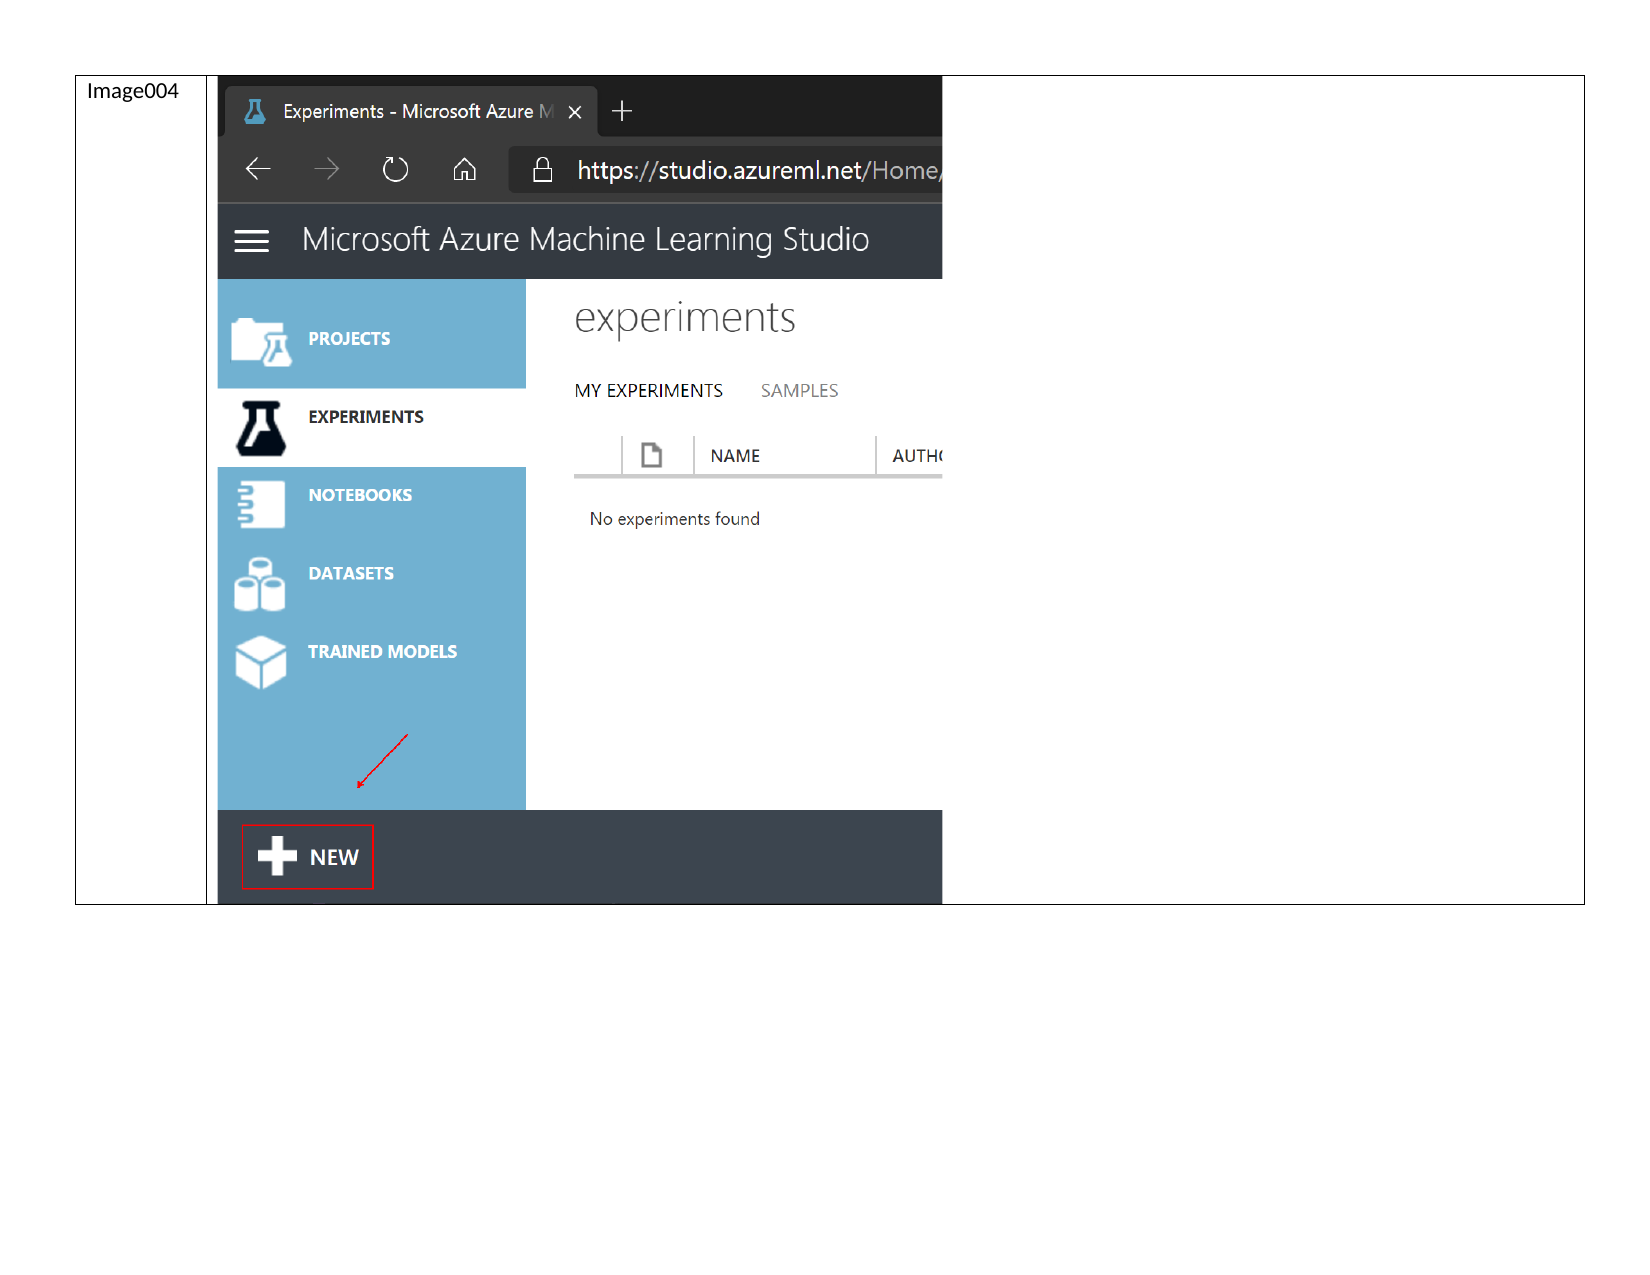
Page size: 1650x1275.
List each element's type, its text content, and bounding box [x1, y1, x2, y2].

picture [217, 76, 943, 904]
table_cell [207, 76, 217, 903]
table_cell Image004 [76, 76, 206, 903]
table_cell [943, 76, 1584, 903]
